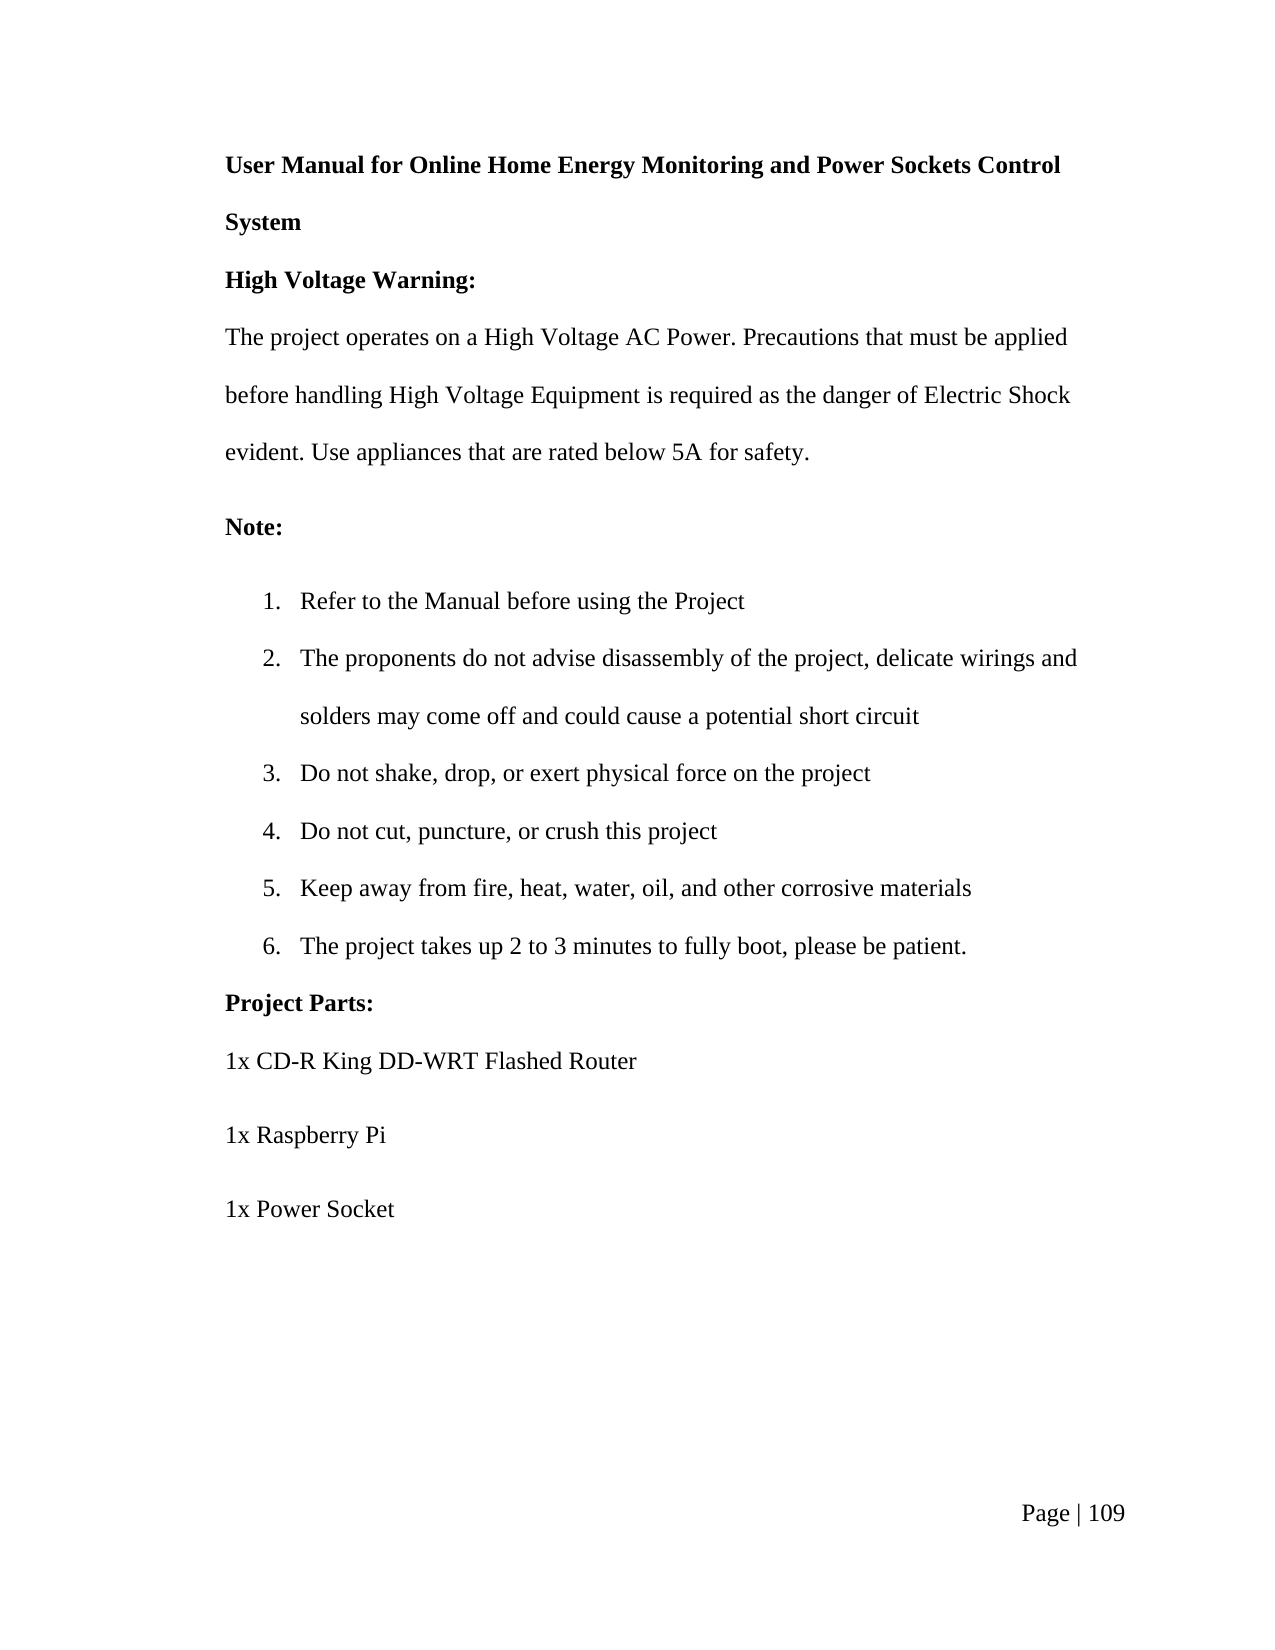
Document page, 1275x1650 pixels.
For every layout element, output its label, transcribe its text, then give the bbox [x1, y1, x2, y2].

list Keep away from fire, heat, water, oil, and other corrosive materials [262, 873, 1125, 902]
text 1x CD-R King DD-WRT Flashed Router [225, 1046, 1125, 1074]
list Do not cut, puncture, or crush this project [262, 816, 1125, 844]
text Note: [225, 512, 1125, 540]
text High Voltage Warning: [225, 265, 1125, 294]
text User Manual for Online Home Energy Monitoring and Power Sockets Control System [225, 150, 1125, 236]
text The project operates on a High Voltage AC Power. Precautions that must be applied before handling High Voltage Equipment is required as the danger of Electric Shock evident. Use appliances that are rated below 5A for safety. [225, 322, 1125, 466]
text Project Parts: [225, 988, 1125, 1017]
list Refer to the Manual before using the Project [262, 586, 1125, 614]
list Do not shake, drop, or exert physical force on the project [262, 758, 1125, 787]
text 1x Raspberry Pi [225, 1120, 1125, 1149]
list The project takes up 2 to 3 minutes to fully boot, please be patient. [262, 931, 1125, 959]
text 1x Power Socket [225, 1194, 1125, 1223]
list The proponents do not advise disassembly of the project, delicate wirings and solders may come off and could cause a potential short circuit [262, 643, 1125, 729]
